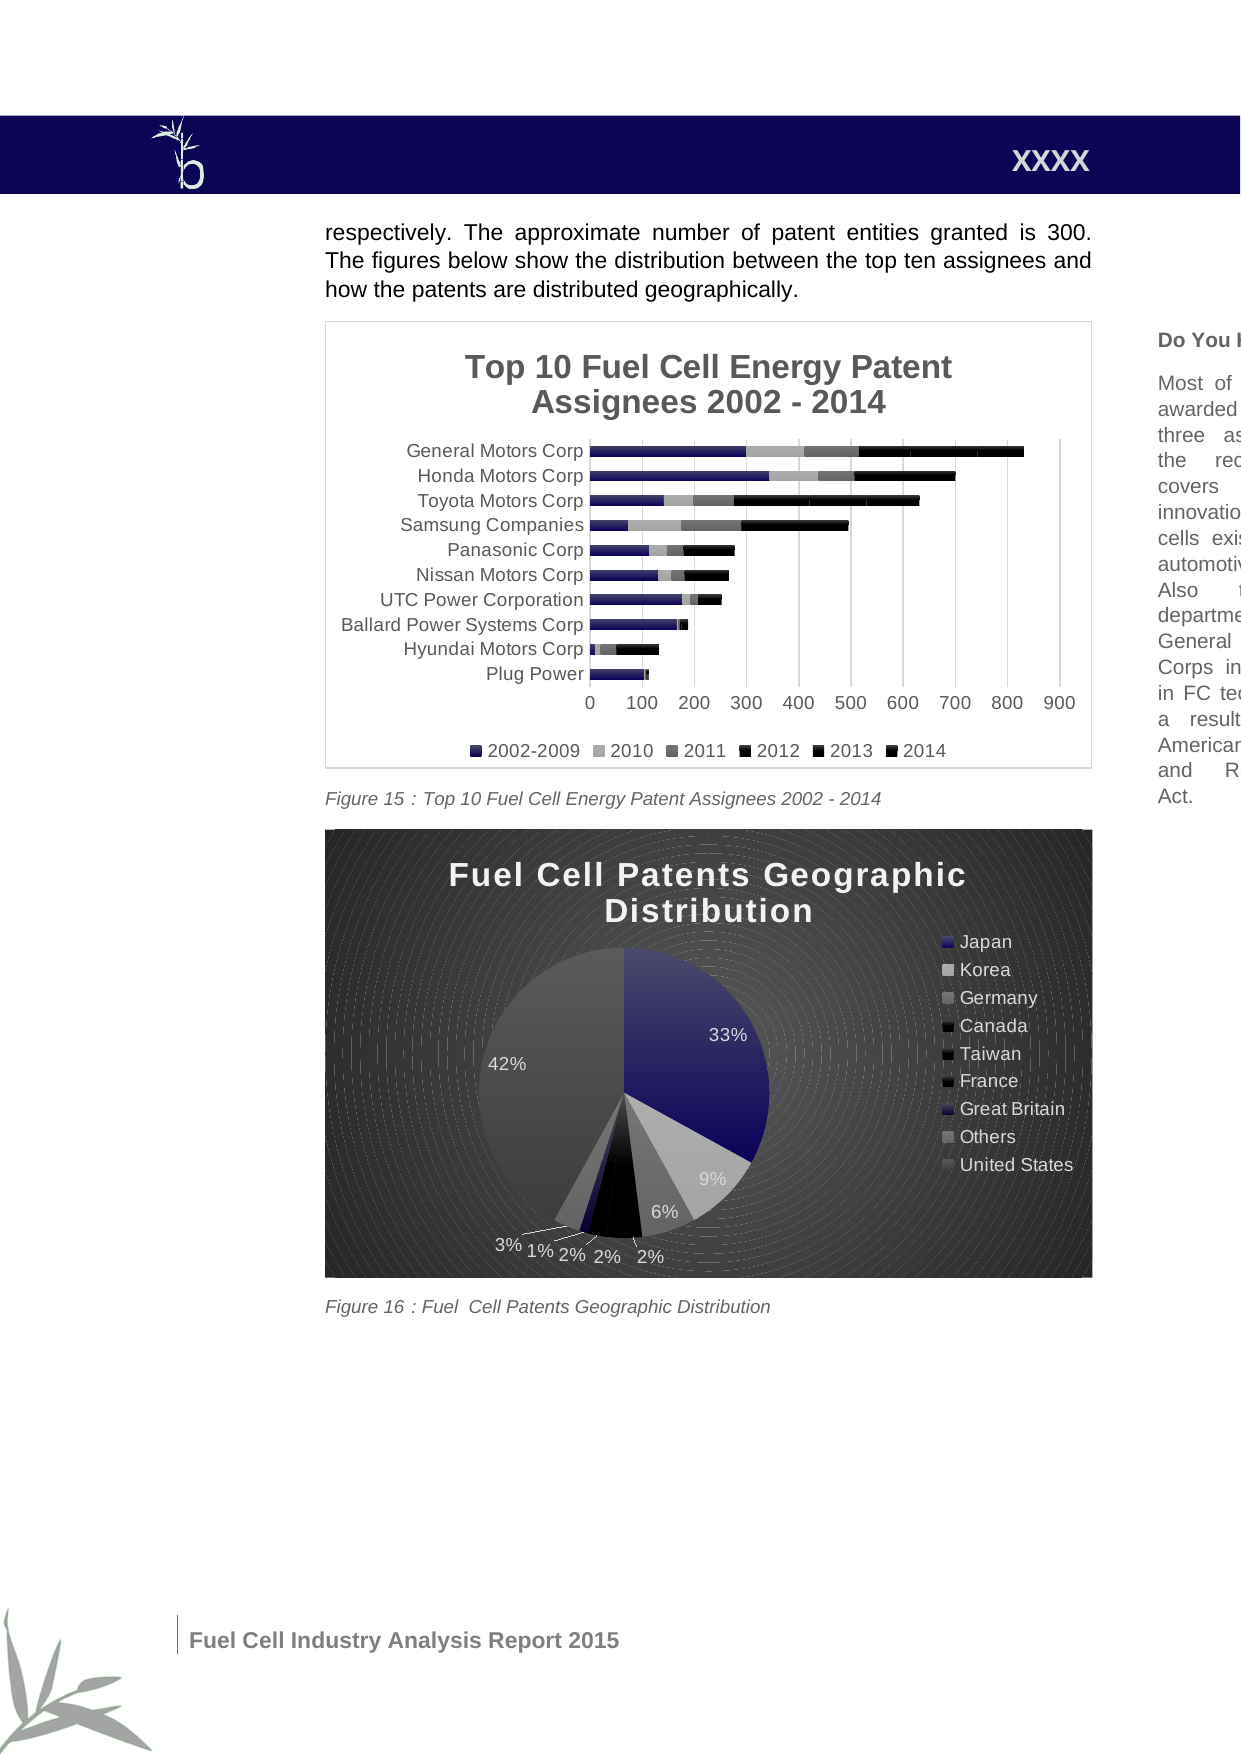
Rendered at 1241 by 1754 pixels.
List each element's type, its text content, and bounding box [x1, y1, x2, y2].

picture [0, 1607, 169, 1754]
